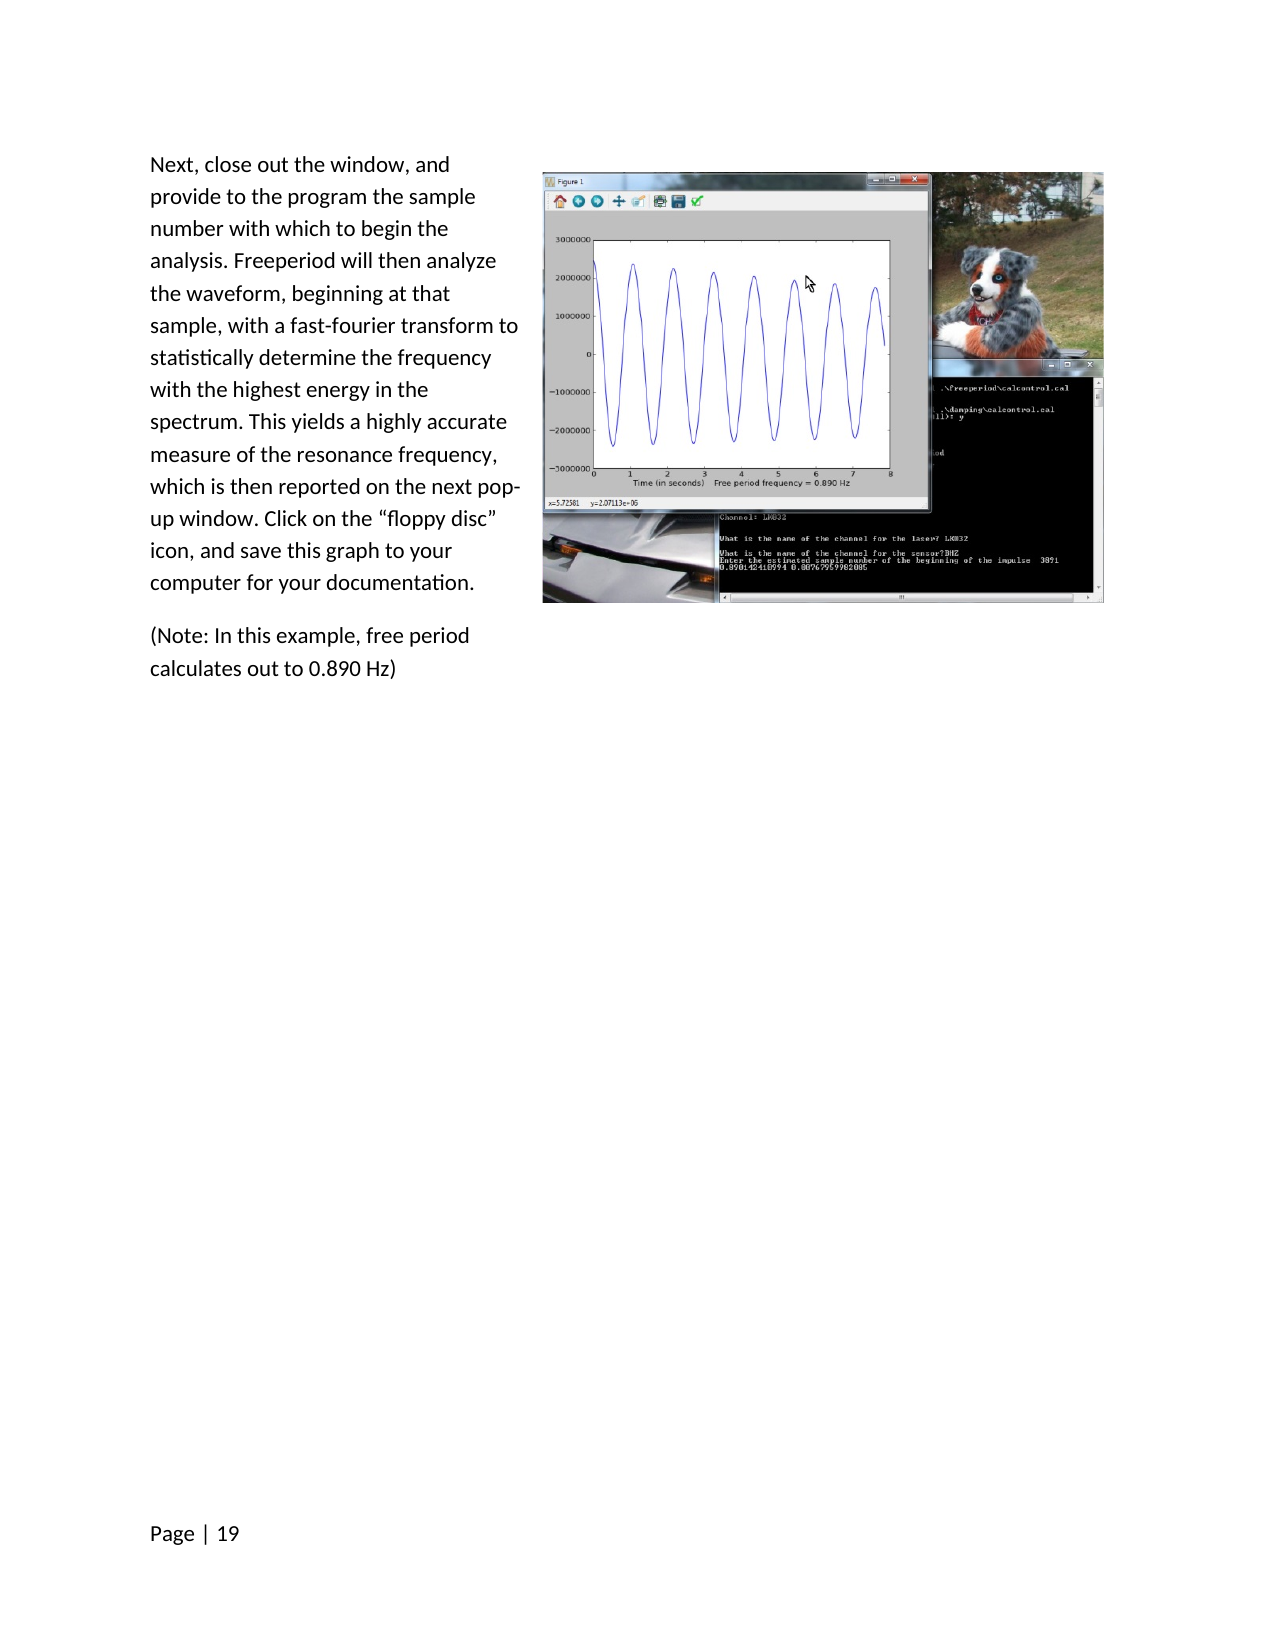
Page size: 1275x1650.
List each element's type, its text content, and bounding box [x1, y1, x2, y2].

picture [541, 172, 1104, 601]
text (Note: In this example, free period calculates out to 0.890 Hz) [150, 621, 1125, 682]
